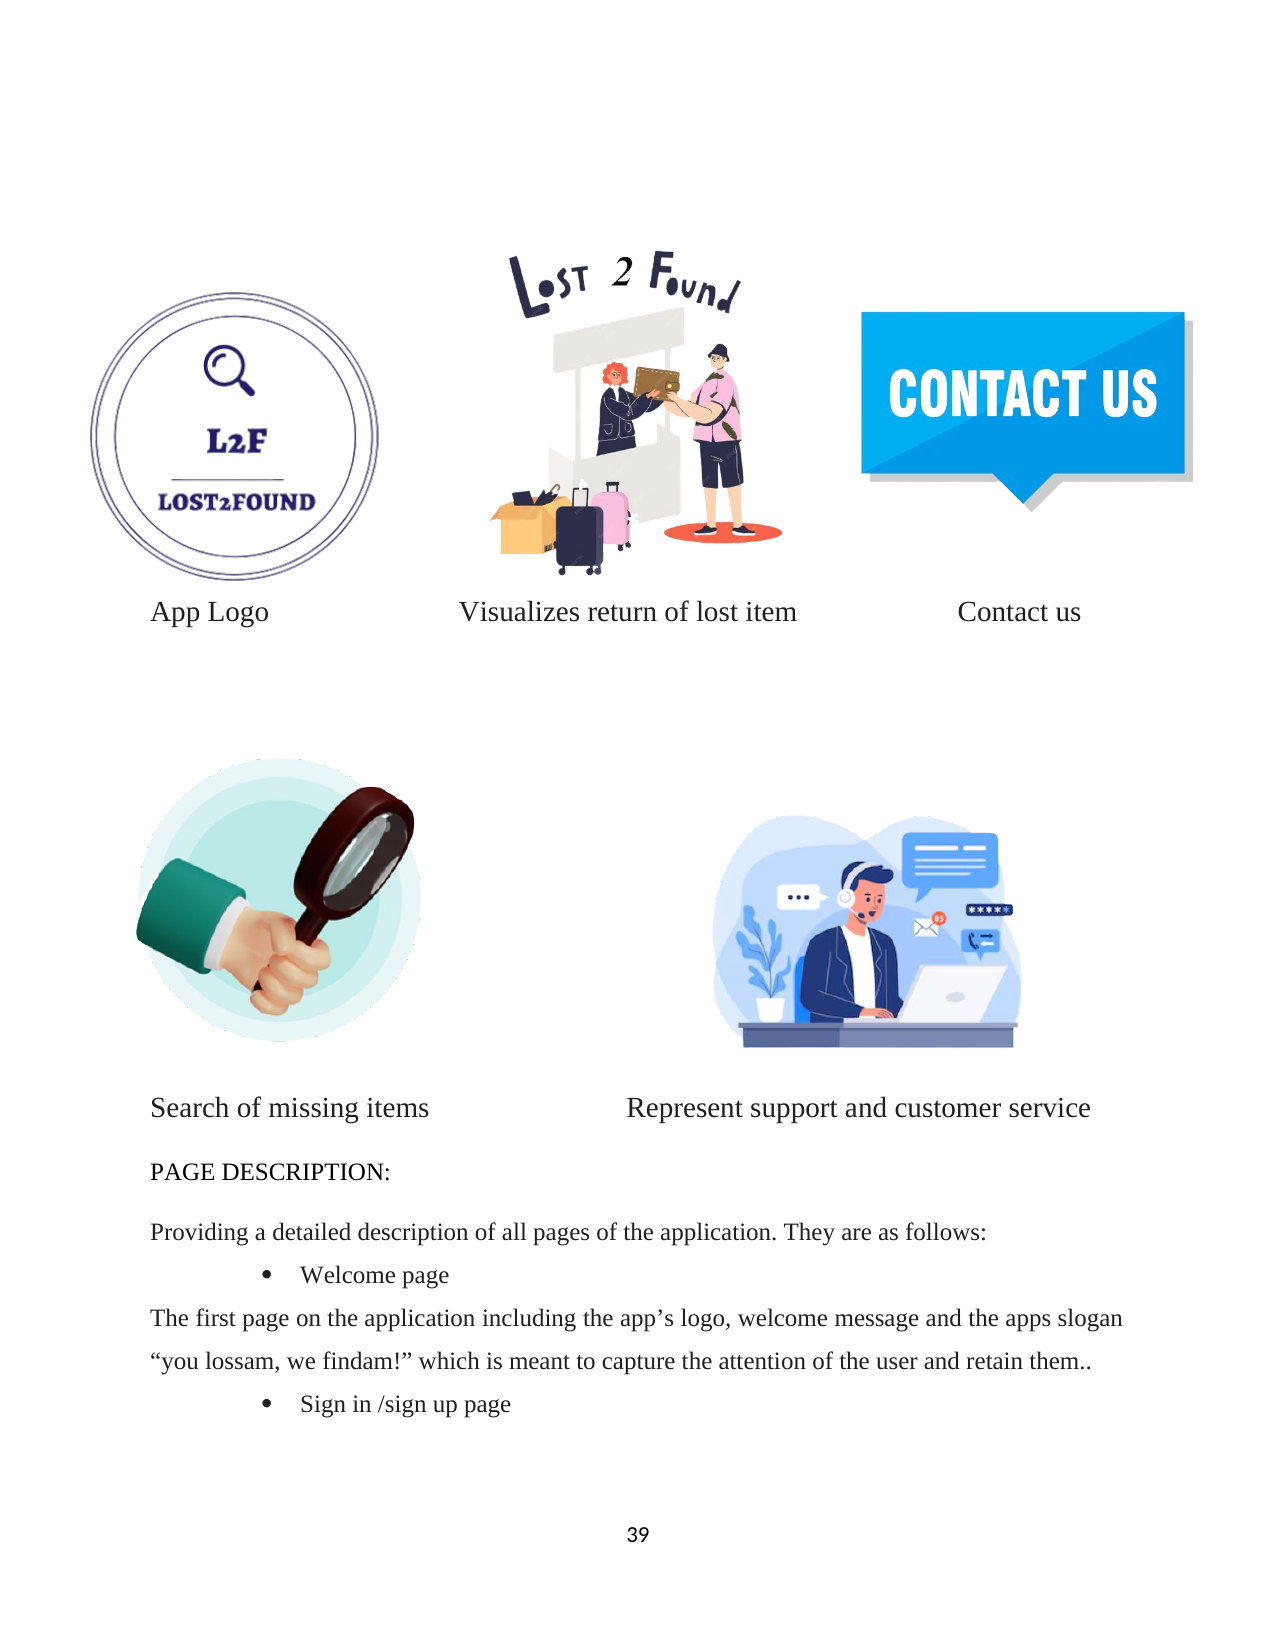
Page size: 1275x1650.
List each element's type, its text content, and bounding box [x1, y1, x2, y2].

picture [480, 233, 795, 586]
picture [72, 273, 411, 594]
picture [120, 737, 436, 1053]
list Sign in /sign up page [262, 1389, 1125, 1418]
picture [693, 772, 1036, 1091]
picture [828, 280, 1218, 522]
list Welcome page [262, 1260, 1125, 1289]
text The first page on the application including the app’s logo, welcome message and the apps slogan “you lossam, we findam!” which is meant to capture the attention of the user and retain them.. [150, 1303, 1125, 1375]
text Providing a detailed description of all pages of the application. They are as follows: [150, 1217, 1125, 1246]
text PAGE DESCRIPTION: [150, 1157, 1125, 1186]
